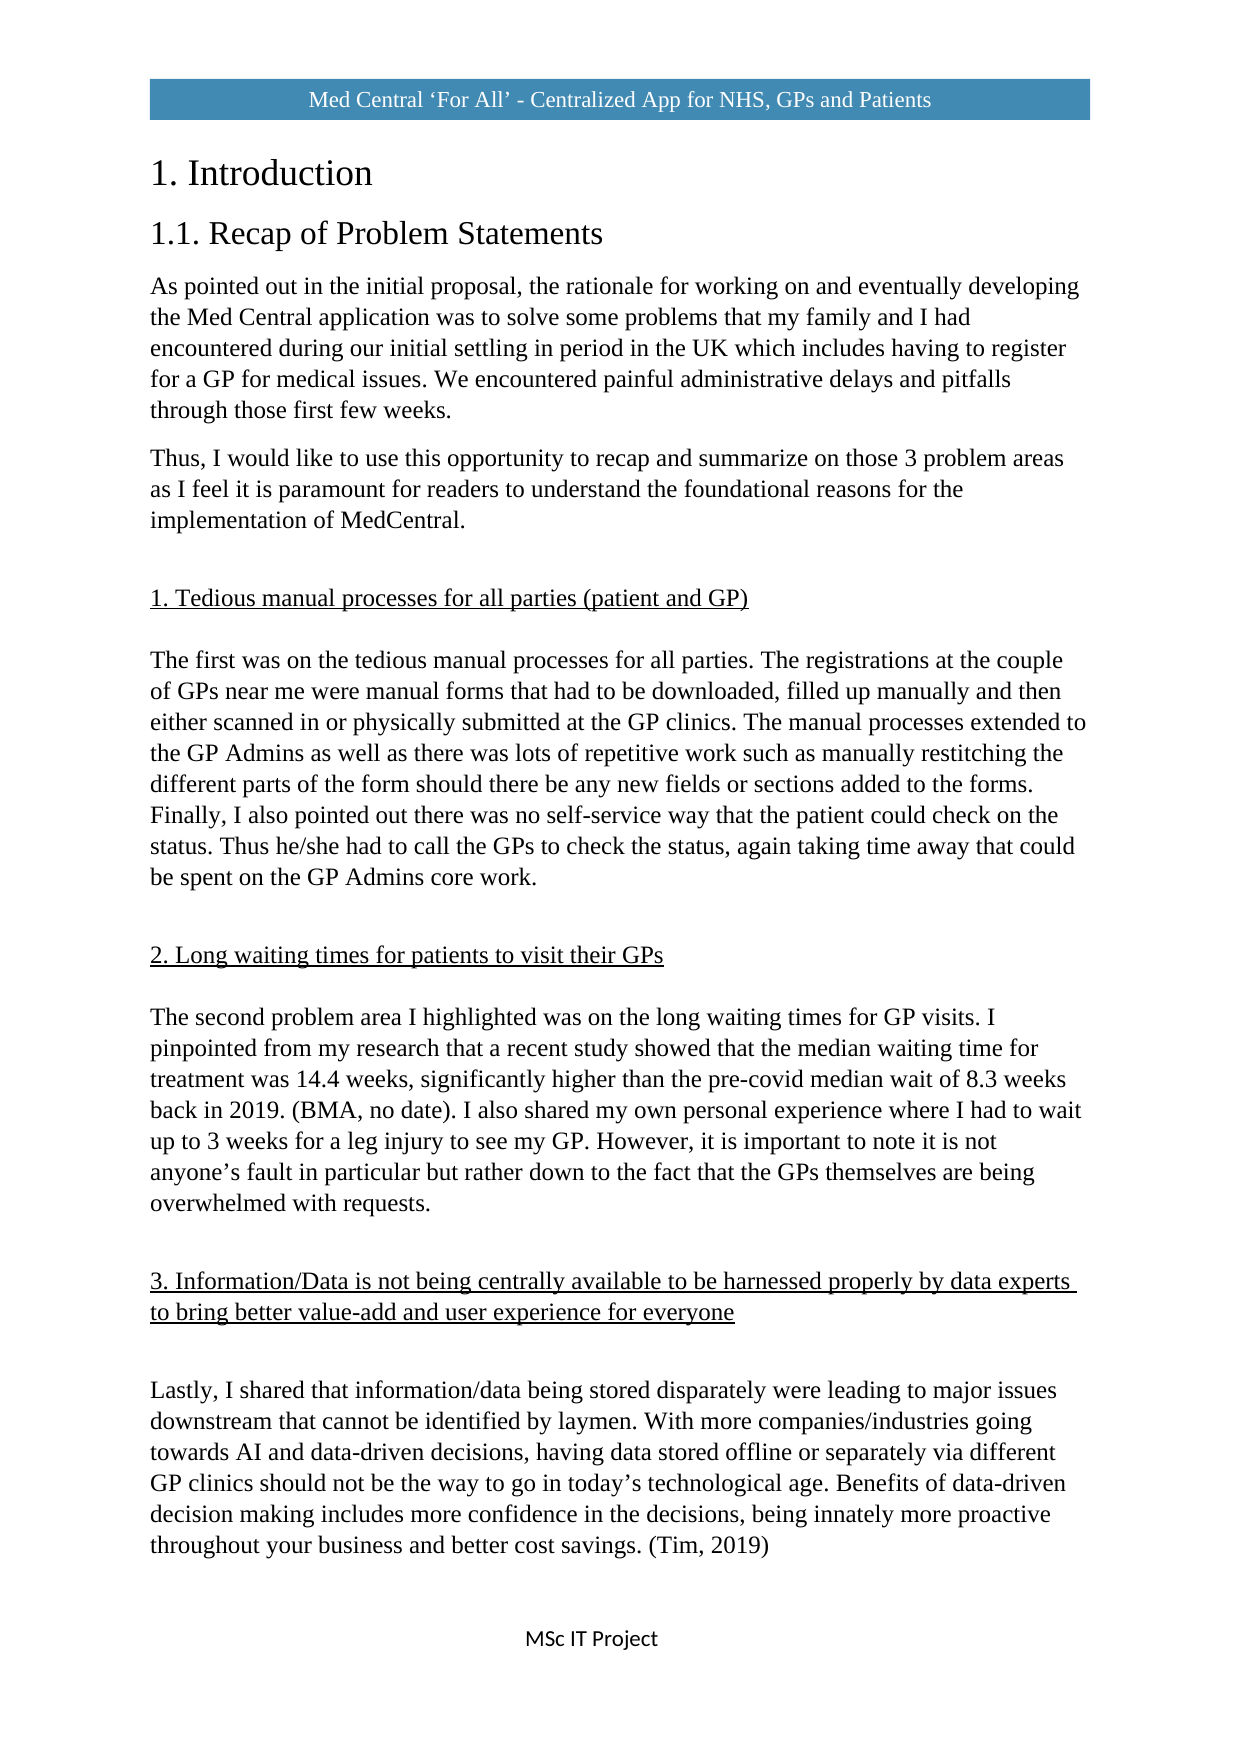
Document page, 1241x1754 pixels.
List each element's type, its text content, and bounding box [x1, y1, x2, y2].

text 1. Introduction [150, 150, 1090, 193]
text 2. Long waiting times for patients to visit their GPs The second problem area I highlighted was on the long waiting times for GP visits. I pinpointed from my research that a recent study showed that the median waiting time for treatment was 14.4 weeks, significantly higher than the pre-covid median wait of 8.3 weeks back in 2019. (BMA, no date). I also shared my own personal experience where I had to wait up to 3 weeks for a leg injury to see my GP. However, it is important to note it is not anyone’s fault in particular but rather down to the fact that the GPs themselves are being overwhelmed with requests. [150, 940, 1090, 1247]
text Thus, I would like to use this opportunity to recap and summarize on those 3 problem areas as I feel it is paramount for readers to understand the foundational reasons for the implementation of MedCentral. [150, 443, 1090, 564]
text As pointed out in the initial proposal, the rationale for working on and eventually developing the Med Central application was to solve some problems that my family and I had encountered during our initial settling in period in the UK which includes having to register for a GP for medical issues. We encountered painful administrative delays and pitfalls through those first few weeks. [150, 271, 1090, 424]
text Lastly, I shared that information/data being stored disparately were leading to major issues downstream that cannot be identified by laymen. With more companies/industries going towards AI and data-driven decisions, having data stored offline or separately via different GP clinics should not be the way to go in today’s technological age. Benefits of data-driven decision making includes more confidence in the decisions, being innately more proactive throughout your business and better cost savings. (Tim, 2019) [150, 1375, 1090, 1559]
text 1.1. Recap of Problem Statements [150, 213, 1090, 252]
text 1. Tedious manual processes for all parties (patient and GP) The first was on the tedious manual processes for all parties. The registrations at the couple of GPs near me were manual forms that had to be downloaded, filled up manually and then either scanned in or physically submitted at the GP clinics. The manual processes extended to the GP Admins as well as there was lots of repetitive work such as manually restitching the different parts of the form should there be any new fields or sections added to the forms. Finally, I also pointed out there was no self-service way that the patient could check on the status. Thus he/she had to call the GPs to check the status, again taking time away that could be spent on the GP Admins core work. [150, 583, 1090, 921]
text 3. Information/Data is not being centrally available to be harnessed properly by data experts to bring better value-add and user experience for everyone [150, 1266, 1090, 1356]
